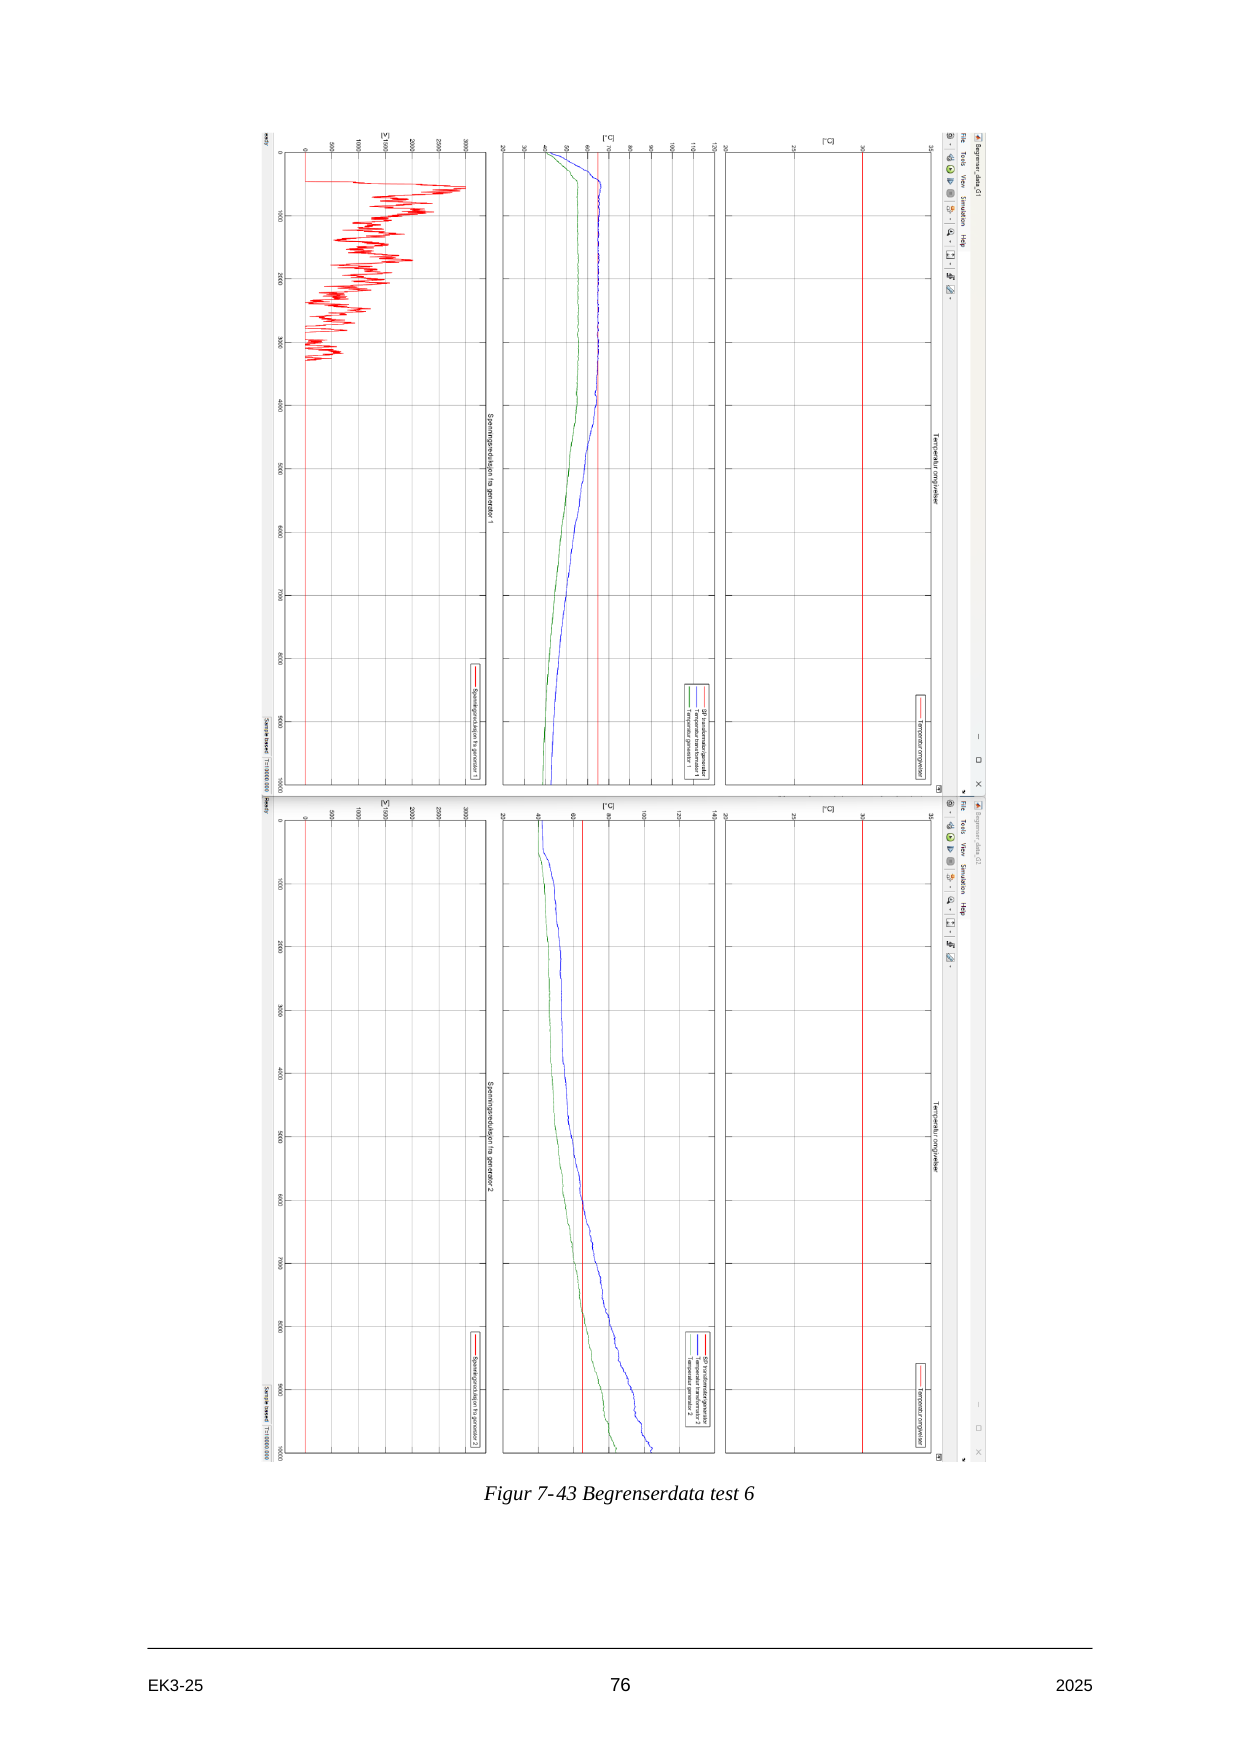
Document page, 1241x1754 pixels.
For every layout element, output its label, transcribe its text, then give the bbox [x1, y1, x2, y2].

picture [262, 134, 986, 1461]
